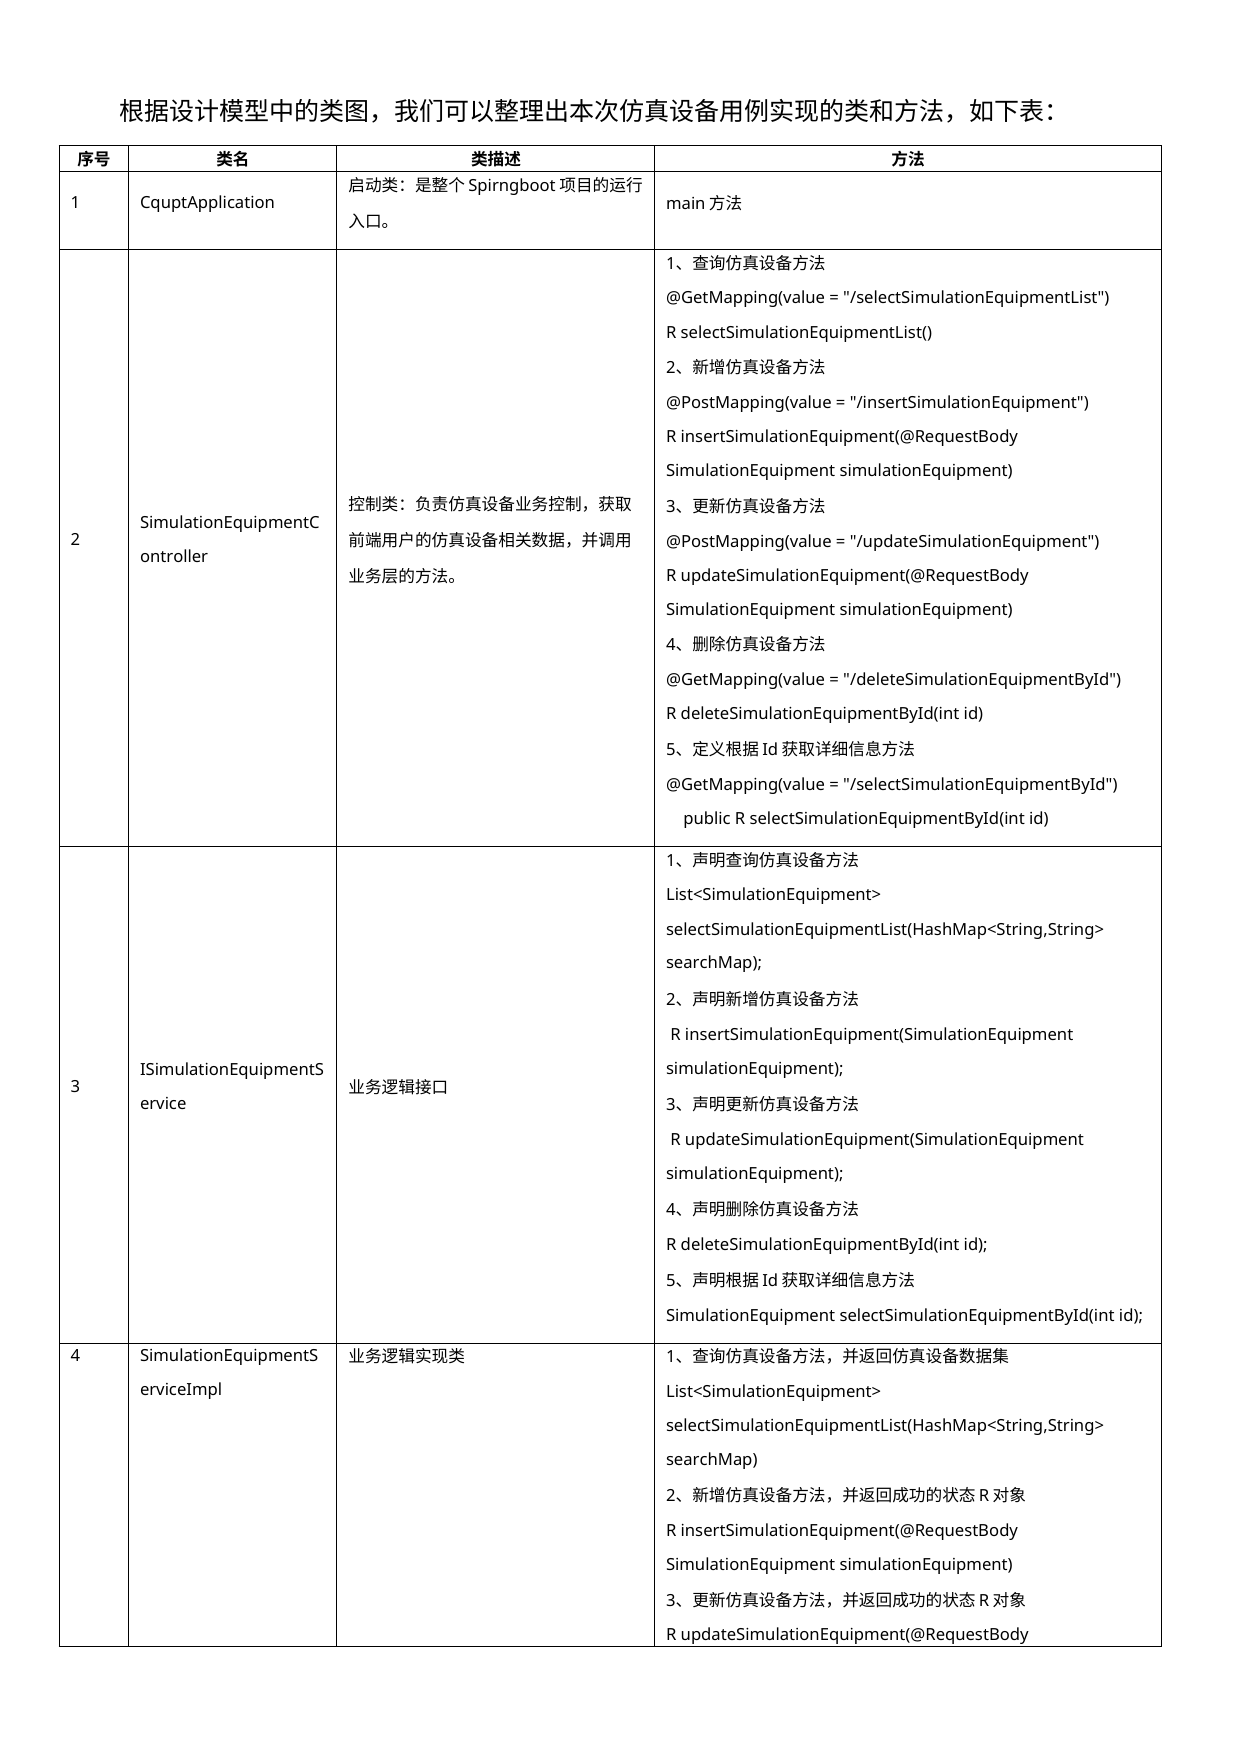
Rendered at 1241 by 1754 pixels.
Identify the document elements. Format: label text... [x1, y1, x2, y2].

table_cell 4 [60, 1344, 128, 1646]
table_cell 启动类：是整个Spirngboot项目的运行入口。 [337, 172, 654, 249]
table_header 序号 [60, 146, 128, 171]
table_cell 业务逻辑接口 [337, 847, 654, 1342]
table_cell 1、声明查询仿真设备方法 List<SimulationEquipment> selectSimulationEquipmentList(HashMap<String,String> searchMap); 2、声明新增仿真设备方法 R insertSimulationEquipment(SimulationEquipment simulationEquipment); 3、声明更新仿真设备方法 R updateSimulationEquipment(SimulationEquipment simulationEquipment); 4、声明删除仿真设备方法 R deleteSimulationEquipmentById(int id); 5、声明根据Id获取详细信息方法 SimulationEquipment selectSimulationEquipmentById(int id); [655, 847, 1161, 1342]
table_header 方法 [655, 146, 1161, 171]
table_cell SimulationEquipmentController [129, 250, 336, 846]
text 根据设计模型中的类图，我们可以整理出本次仿真设备用例实现的类和方法，如下表： [69, 91, 1171, 127]
table_cell 控制类：负责仿真设备业务控制，获取前端用户的仿真设备相关数据，并调用业务层的方法。 [337, 250, 654, 846]
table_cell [129, 1344, 336, 1646]
table_cell 1、查询仿真设备方法 @GetMapping(value = "/selectSimulationEquipmentList") R selectSimulationEquipmentList() 2、新增仿真设备方法 @PostMapping(value = "/insertSimulationEquipment") R insertSimulationEquipment(@RequestBody SimulationEquipment simulationEquipment) 3、更新仿真设备方法 @PostMapping(value = "/updateSimulationEquipment") R updateSimulationEquipment(@RequestBody SimulationEquipment simulationEquipment) 4、删除仿真设备方法 @GetMapping(value = "/deleteSimulationEquipmentById") R deleteSimulationEquipmentById(int id) 5、定义根据Id获取详细信息方法 @GetMapping(value = "/selectSimulationEquipmentById") public R selectSimulationEquipmentById(int id) [655, 250, 1161, 846]
table_header 类名 [129, 146, 336, 171]
table_header 类描述 [337, 146, 654, 171]
table_cell CquptApplication [129, 172, 336, 249]
table_cell ISimulationEquipmentService [129, 847, 336, 1342]
table_cell 3 [60, 847, 128, 1342]
table_cell main方法 [655, 172, 1161, 249]
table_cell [655, 1344, 1161, 1646]
table_cell 1 [60, 172, 128, 249]
table_cell 2 [60, 250, 128, 846]
table_cell 业务逻辑实现类 [337, 1344, 654, 1646]
